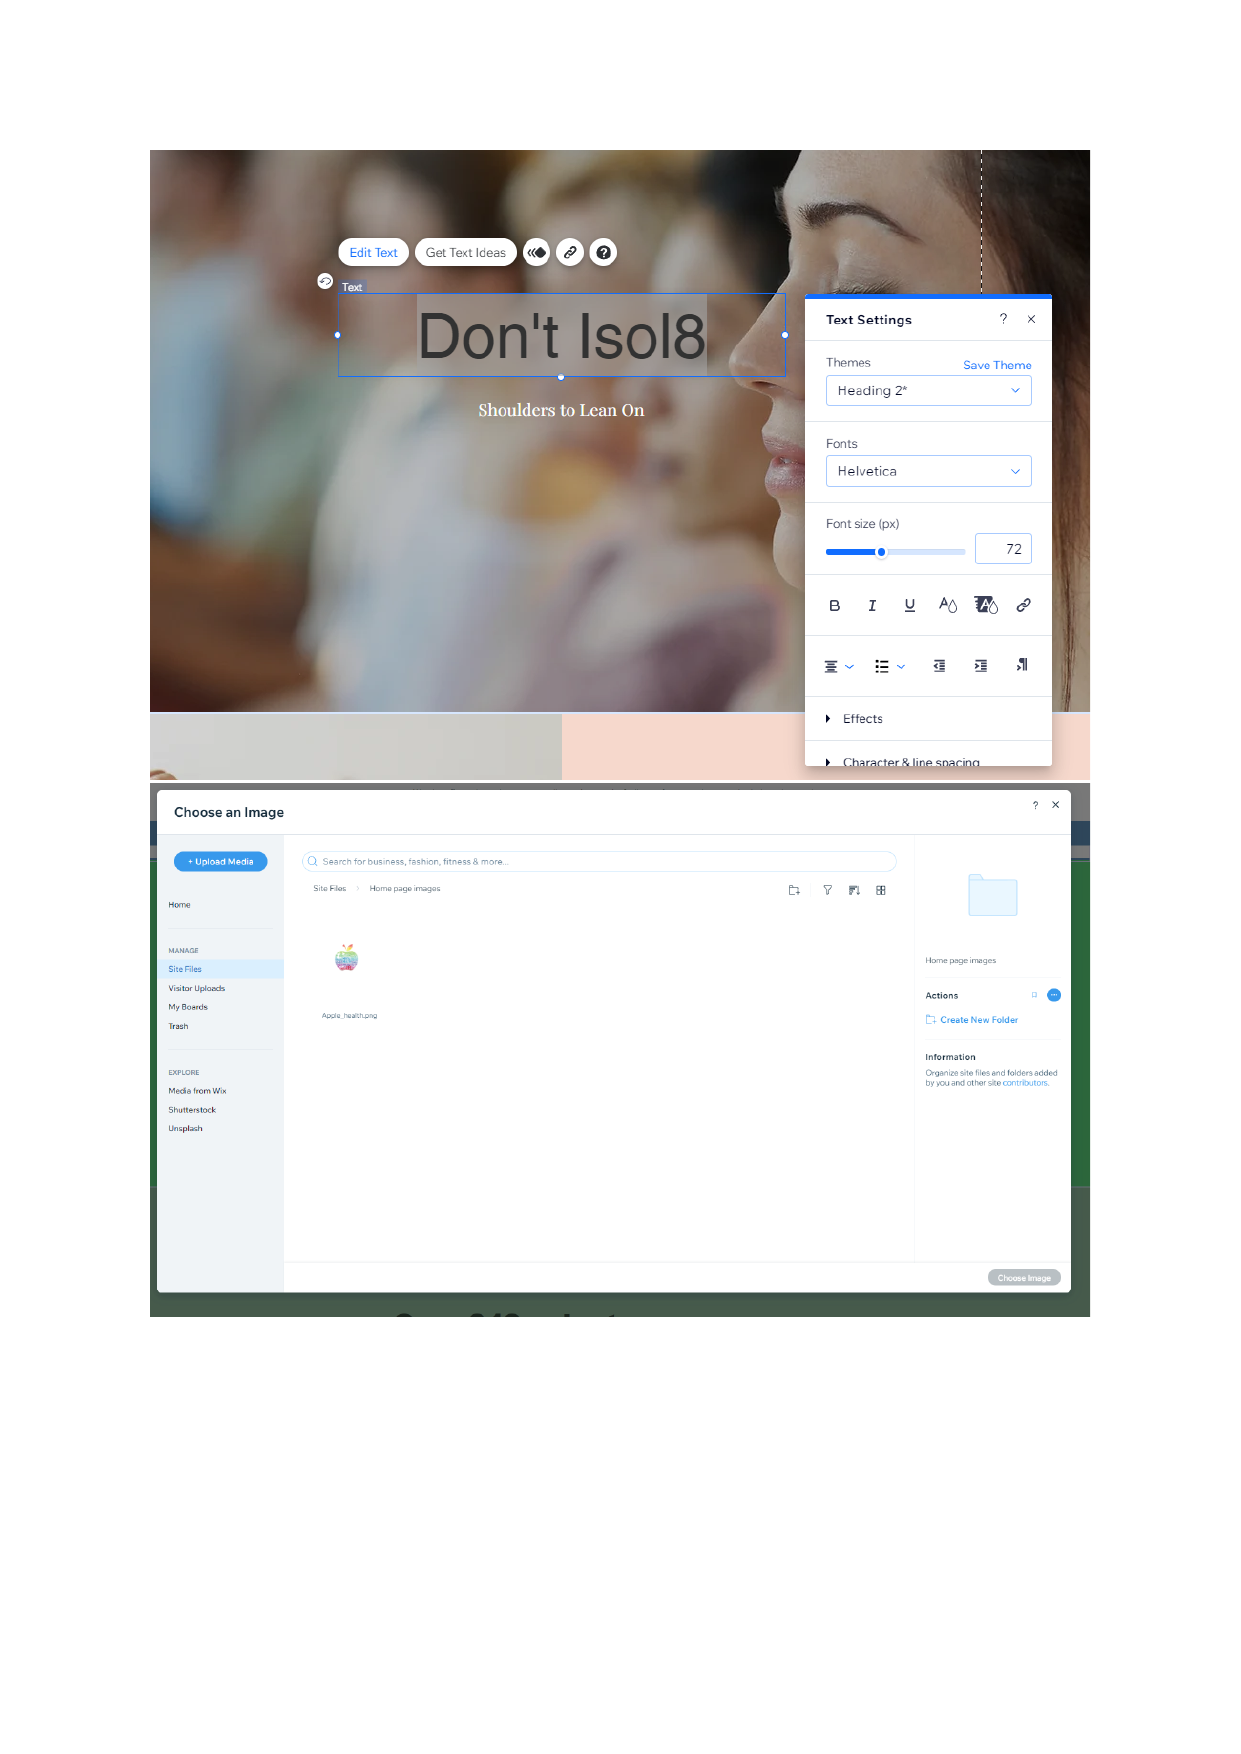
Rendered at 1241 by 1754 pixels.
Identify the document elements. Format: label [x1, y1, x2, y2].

picture [150, 150, 1091, 780]
picture [150, 783, 1091, 1317]
